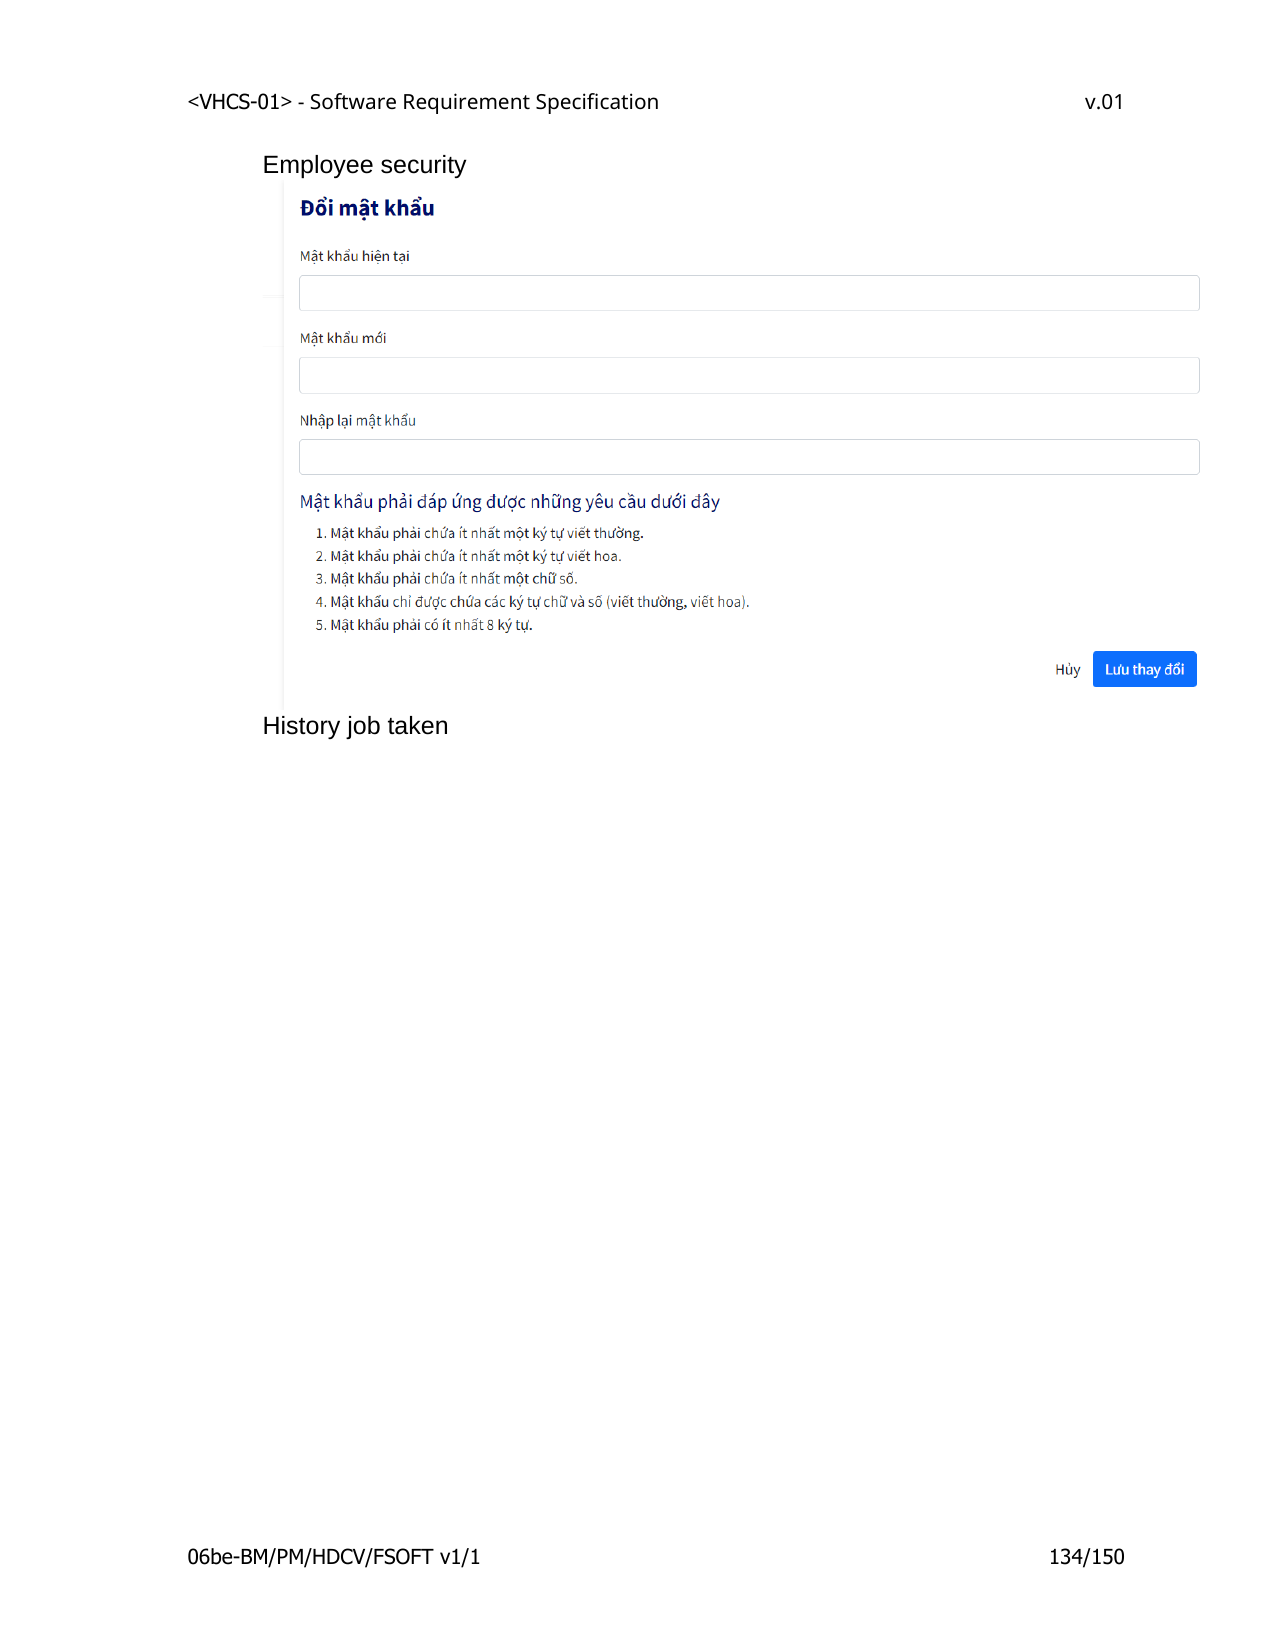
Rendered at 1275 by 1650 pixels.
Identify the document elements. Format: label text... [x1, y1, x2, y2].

text Employee security [262, 150, 1125, 180]
text History job taken [262, 711, 1125, 739]
picture [262, 180, 1200, 710]
